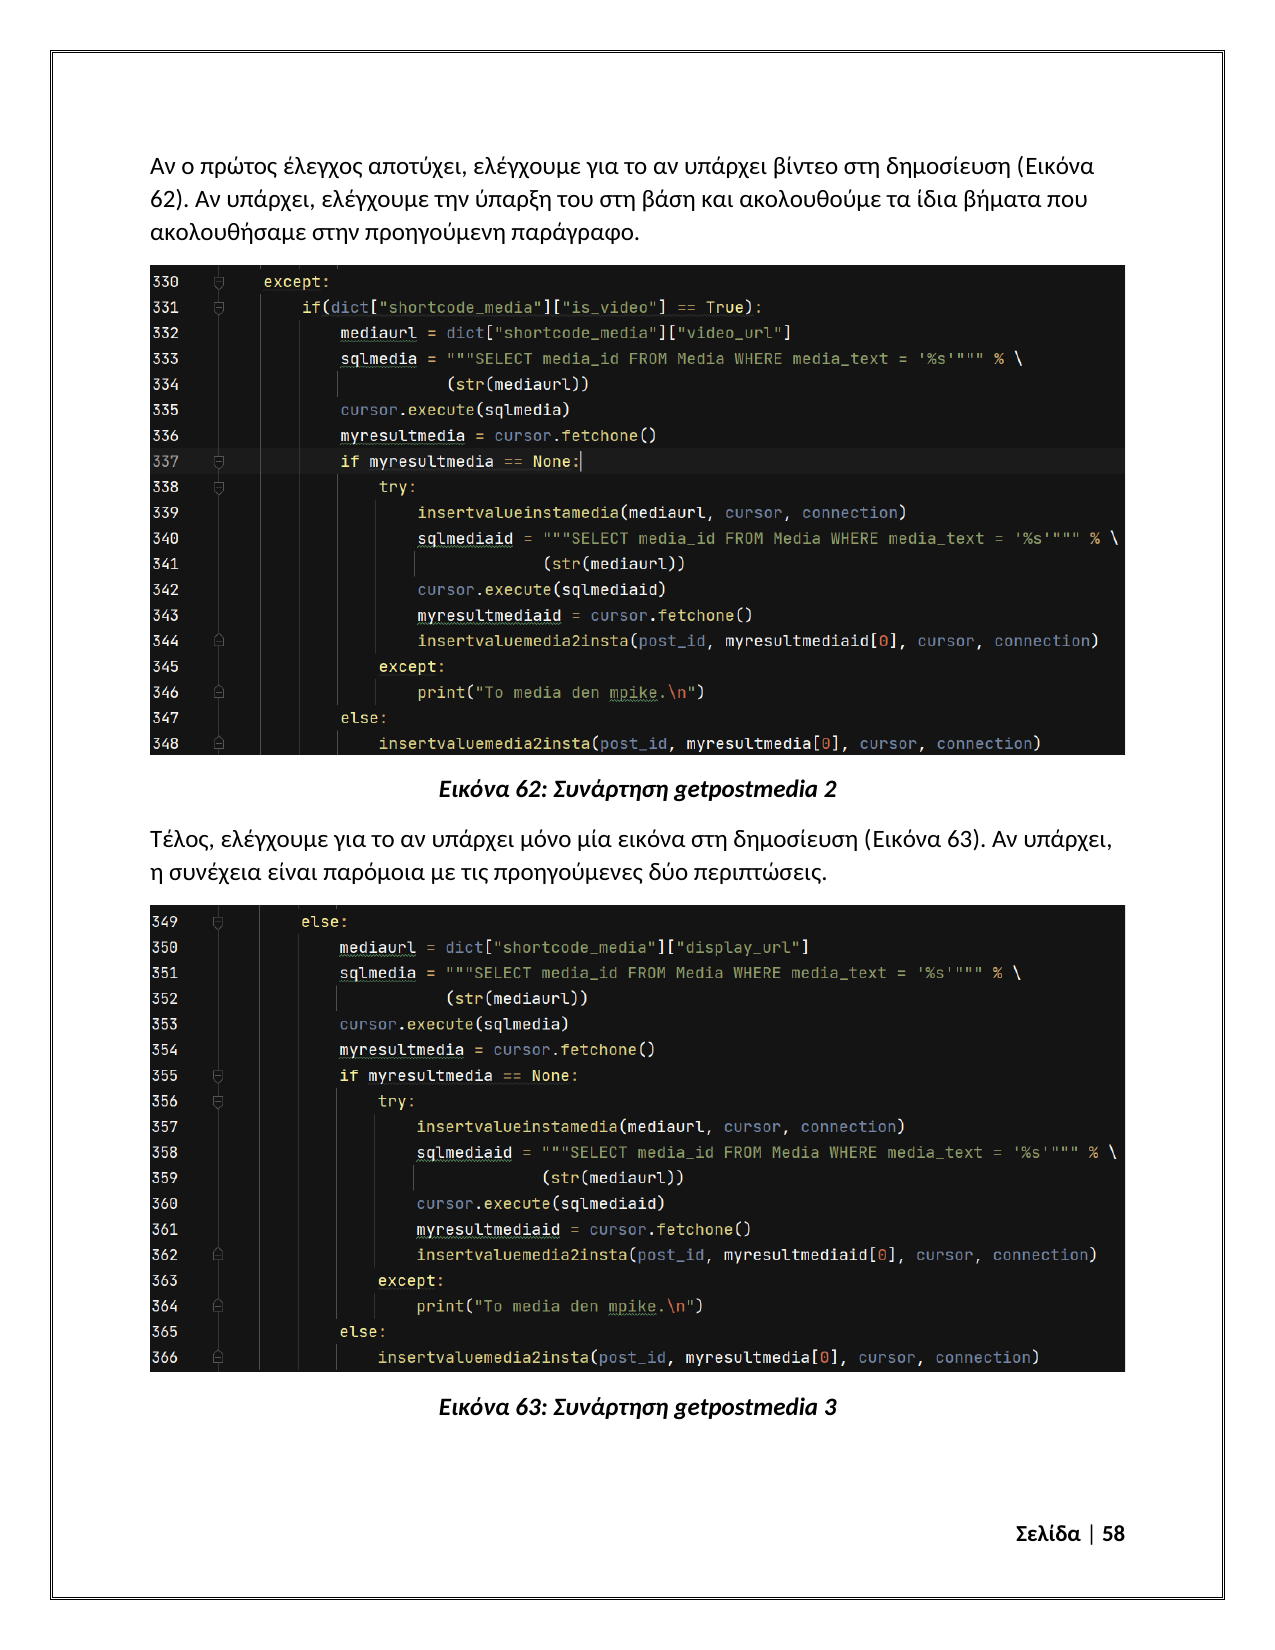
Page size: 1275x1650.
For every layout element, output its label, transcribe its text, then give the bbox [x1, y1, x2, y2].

picture [150, 265, 1125, 755]
text Τέλος, ελέγχουμε για το αν υπάρχει μόνο μία εικόνα στη δημοσίευση (Εικόνα 63). Αν υπάρχει, η συνέχεια είναι παρόμοια με τις προηγούμενες δύο περιπτώσεις. [150, 823, 1125, 886]
text Εικόνα 63: Συνάρτηση getpostmedia 3 [150, 1391, 1125, 1421]
text Εικόνα 62: Συνάρτηση getpostmedia 2 [150, 773, 1125, 804]
picture [150, 905, 1125, 1372]
text Αν ο πρώτος έλεγχος αποτύχει, ελέγχουμε για το αν υπάρχει βίντεο στη δημοσίευση (Εικόνα 62). Αν υπάρχει, ελέγχουμε την ύπαρξη του στη βάση και ακολουθούμε τα ίδια βήματα που ακολουθήσαμε στην προηγούμενη παράγραφο. [150, 150, 1125, 246]
